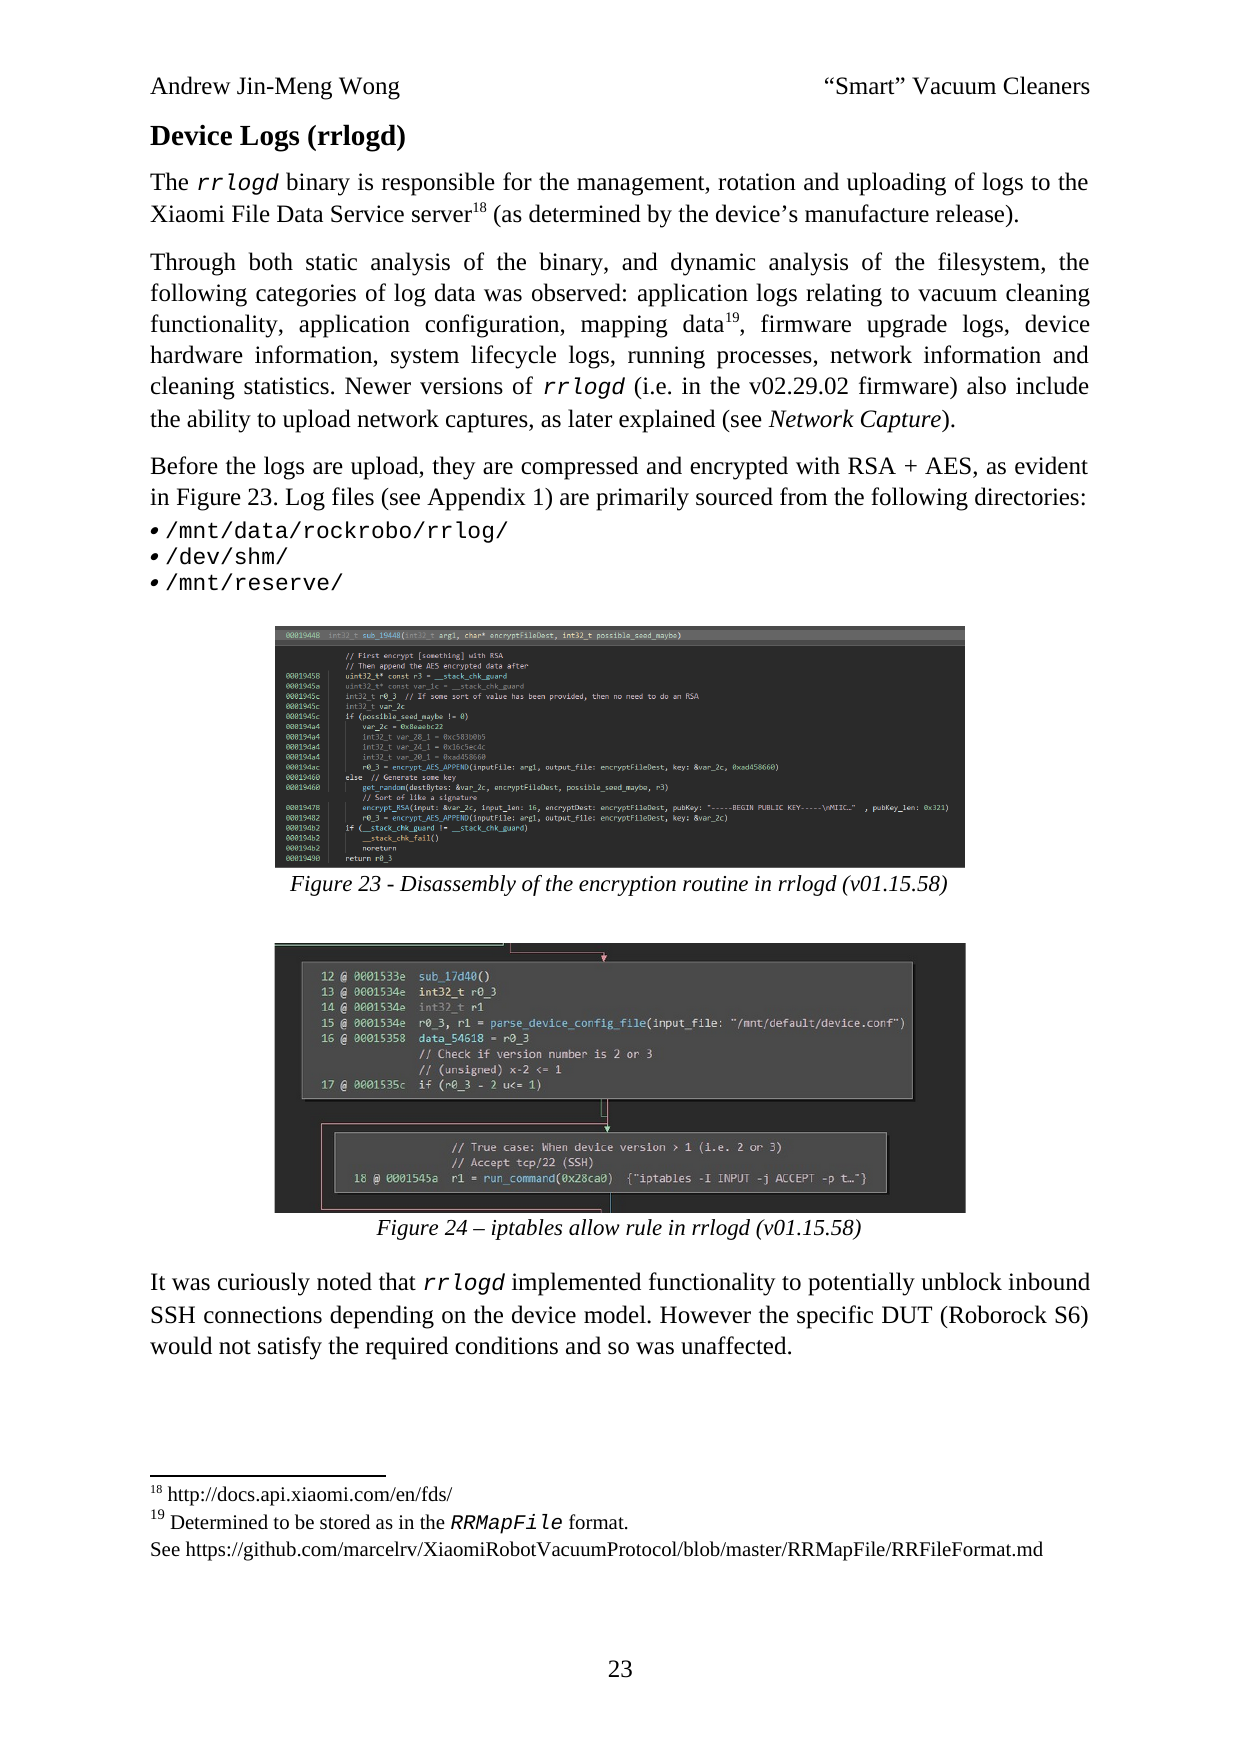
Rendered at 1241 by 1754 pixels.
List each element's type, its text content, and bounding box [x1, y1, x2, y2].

text Before the logs are upload, they are compressed and encrypted with RSA + AES, as evident in Figure 23. Log files (see Appendix 1) are primarily sourced from the following directories: [150, 451, 1090, 511]
picture [275, 626, 965, 868]
text Figure 23 - Disassembly of the encryption routine in rrlogd (v01.15.58) [150, 870, 1090, 896]
picture [274, 943, 966, 1213]
list /mnt/reserve/ [149, 572, 1090, 597]
text The rrlogd binary is responsible for the management, rotation and uploading of logs to the Xiaomi File Data Service server (as determined by the device’s manufacture release). [150, 167, 1090, 228]
text Through both static analysis of the binary, and dynamic analysis of the filesystem, the following categories of log data was observed: application logs relating to vacuum cleaning functionality, application configuration, mapping data, firmware upgrade logs, device hardware information, system lifecycle logs, running processes, network information and cleaning statistics. Newer versions of rrlogd (i.e. in the v02.29.02 firmware) also include the ability to upload network captures, as later explained (see Network Capture). [150, 247, 1090, 432]
text It was curiously noted that rrlogd implemented functionality to potentially unblock inbound SSH connections depending on the device model. However the specific DUT (Roborock S6) would not satisfy the required conditions and so was unaffected. [150, 1267, 1090, 1359]
list /dev/shm/ [149, 546, 1090, 572]
text Figure 24 – iptables allow rule in rrlogd (v01.15.58) [150, 1214, 1090, 1267]
subtitle Device Logs (rrlogd) [150, 118, 1090, 152]
list /mnt/data/rockrobo/rrlog/ [149, 520, 1090, 546]
